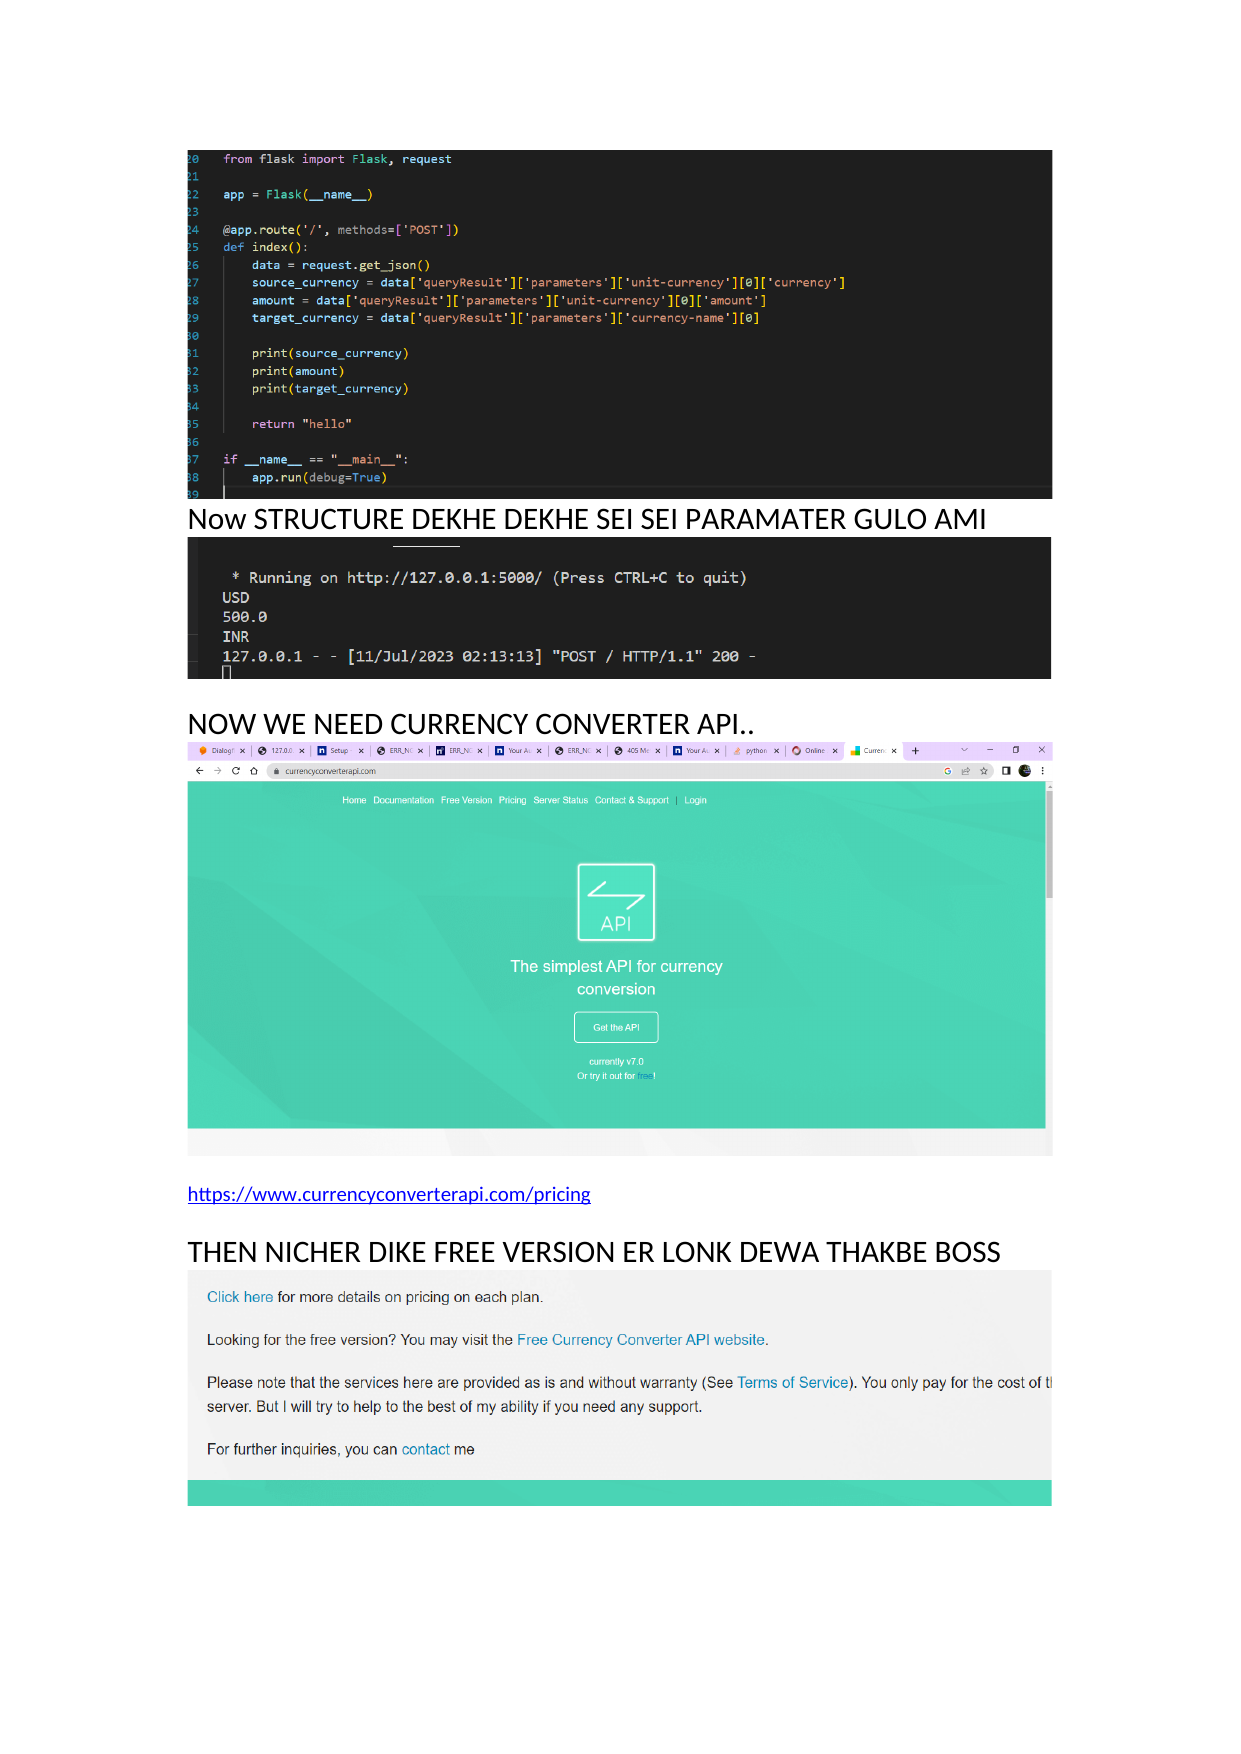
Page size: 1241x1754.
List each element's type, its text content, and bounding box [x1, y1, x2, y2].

text Now STRUCTURE DEKHE DEKHE SEI SEI PARAMATER GULO AMI [187, 499, 1053, 537]
picture [187, 150, 1053, 499]
picture [187, 1270, 1052, 1506]
text THEN NICHER DIKE FREE VERSION ER LONK DEWA THAKBE BOSS [187, 1232, 1053, 1270]
picture [187, 742, 1053, 1156]
text https://www.currencyconverterapi.com/pricing [187, 1181, 1053, 1206]
picture [187, 537, 1052, 679]
text NOW WE NEED CURRENCY CONVERTER API.. [187, 704, 1053, 742]
